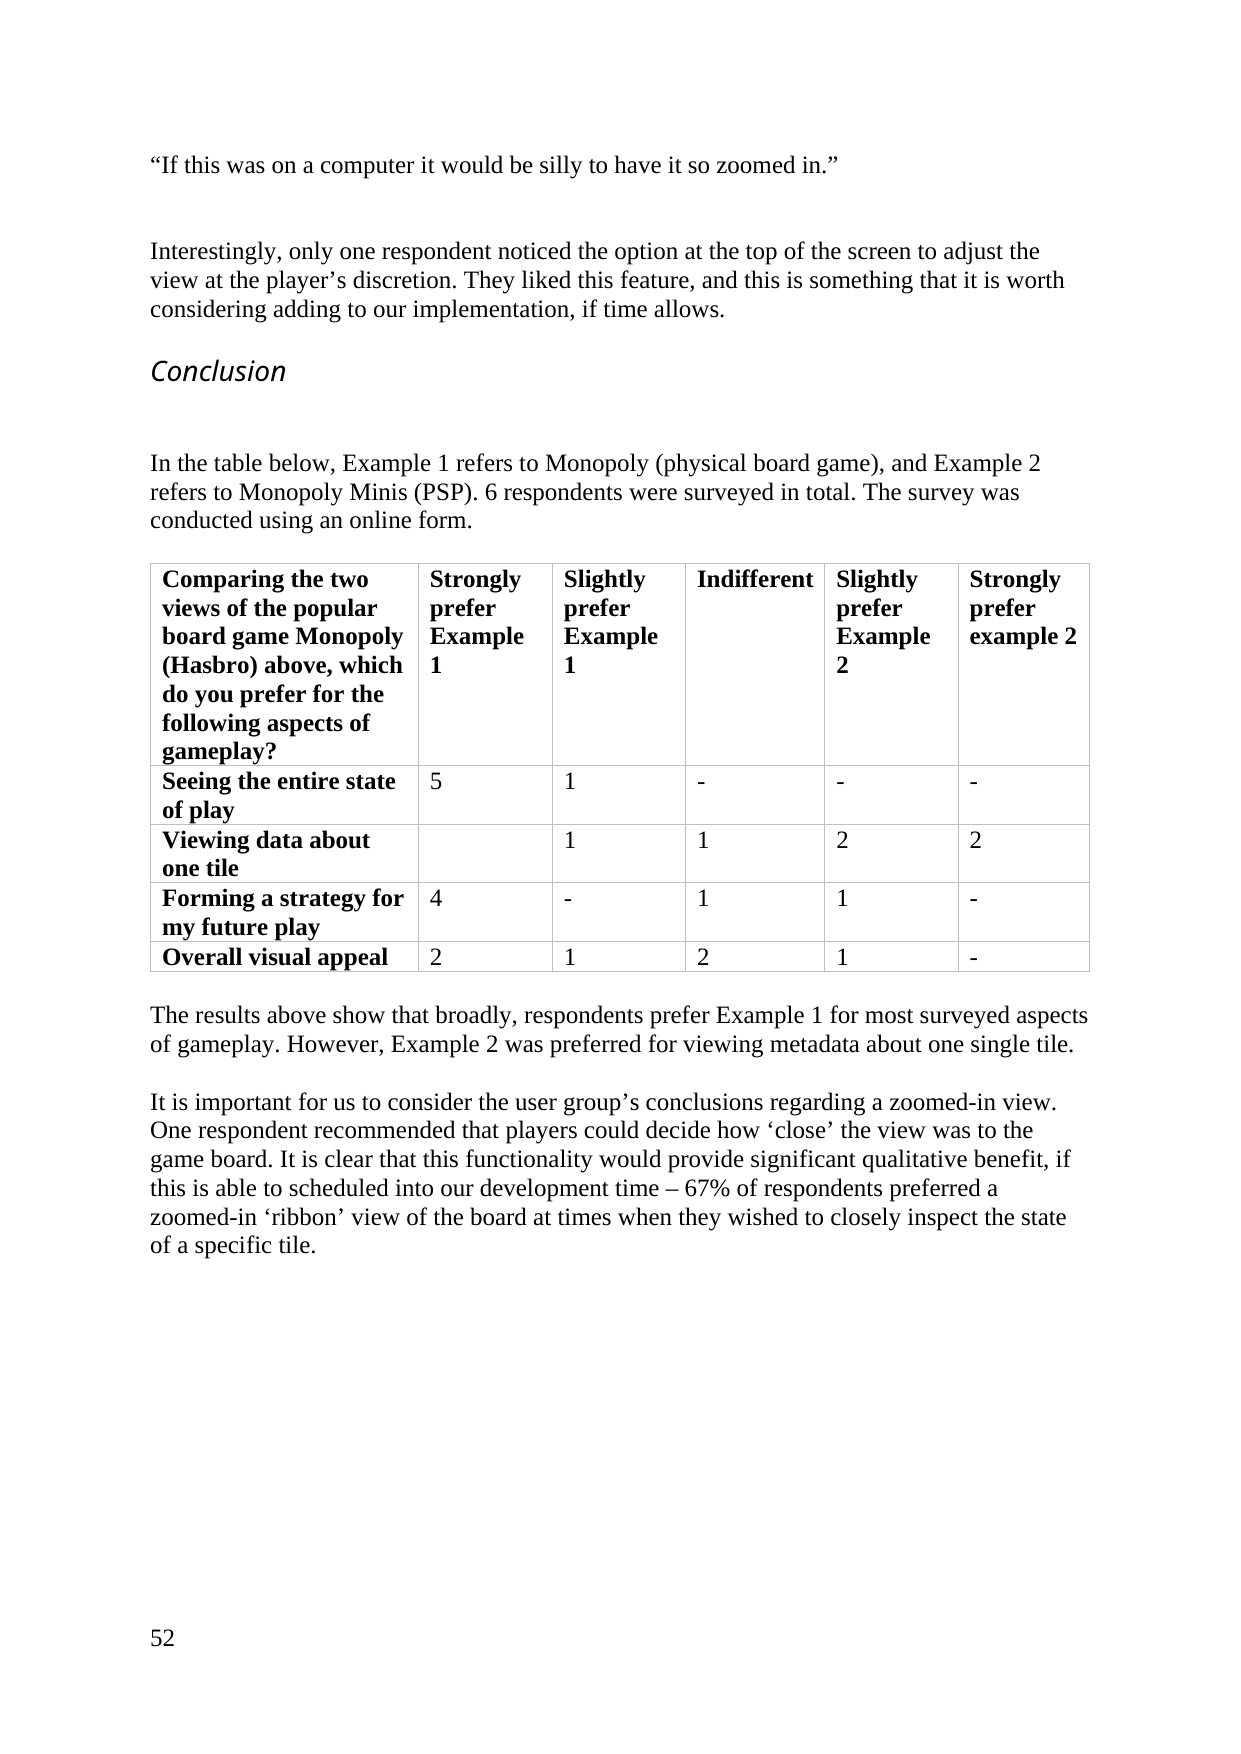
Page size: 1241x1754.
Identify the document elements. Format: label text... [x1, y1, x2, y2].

table_cell Overall visual appeal [151, 942, 418, 971]
table_cell Viewing data about one tile [151, 825, 418, 882]
table_cell - [959, 766, 1089, 824]
table_cell - [825, 766, 958, 824]
table_cell 1 [686, 883, 824, 941]
table_cell 2 [686, 942, 824, 971]
table_cell Forming a strategy for my future play [151, 883, 418, 941]
text “If this was on a computer it would be silly to have it so zoomed in.” [150, 150, 1090, 236]
table_cell 4 [419, 883, 552, 941]
table_cell 1 [825, 883, 958, 941]
table_cell - [553, 883, 685, 941]
table_cell 1 [553, 942, 685, 971]
table_header Indifferent [686, 564, 824, 765]
table_cell 1 [553, 766, 685, 824]
table_header Comparing the two views of the popular board game Monopoly (Hasbro) above, which do you prefer for the following aspects of gameplay? [151, 564, 418, 765]
table_cell Seeing the entire state of play [151, 766, 418, 824]
table_cell - [686, 766, 824, 824]
text The results above show that broadly, respondents prefer Example 1 for most surveyed aspects of gameplay. However, Example 2 was preferred for viewing metadata about one single tile. [150, 1000, 1090, 1058]
table_cell 2 [959, 825, 1089, 882]
table_header Slightly prefer Example 2 [825, 564, 958, 765]
table_cell - [959, 883, 1089, 941]
table_cell 1 [825, 942, 958, 971]
text It is important for us to consider the user group’s conclusions regarding a zoomed-in view. One respondent recommended that players could decide how ‘close’ the view was to the game board. It is clear that this functionality would provide significant qualitative benefit, if this is able to scheduled into our development time – 67% of respondents preferred a zoomed-in ‘ribbon’ view of the board at times when they wished to closely inspect the state of a specific tile. [150, 1058, 1090, 1288]
table_header Slightly prefer Example 1 [553, 564, 685, 765]
table_cell 5 [419, 766, 552, 824]
table_header Strongly prefer example 2 [959, 564, 1089, 765]
table_cell - [959, 942, 1089, 971]
text In the table below, Example 1 refers to Monopoly (physical board game), and Example 2 refers to Monopoly Minis (PSP). 6 respondents were surveyed in total. The survey was conducted using an online form. [150, 419, 1090, 563]
table_cell 1 [686, 825, 824, 882]
table_cell [419, 825, 552, 882]
text Interestingly, only one respondent noticed the option at the top of the screen to adjust the view at the player’s discretion. They liked this feature, and this is something that it is worth considering adding to our implementation, if time allows. [150, 236, 1090, 322]
table_header Strongly prefer Example 1 [419, 564, 552, 765]
subtitle Conclusion [150, 352, 1090, 390]
table_cell 2 [419, 942, 552, 971]
table_cell 2 [825, 825, 958, 882]
table_cell 1 [553, 825, 685, 882]
